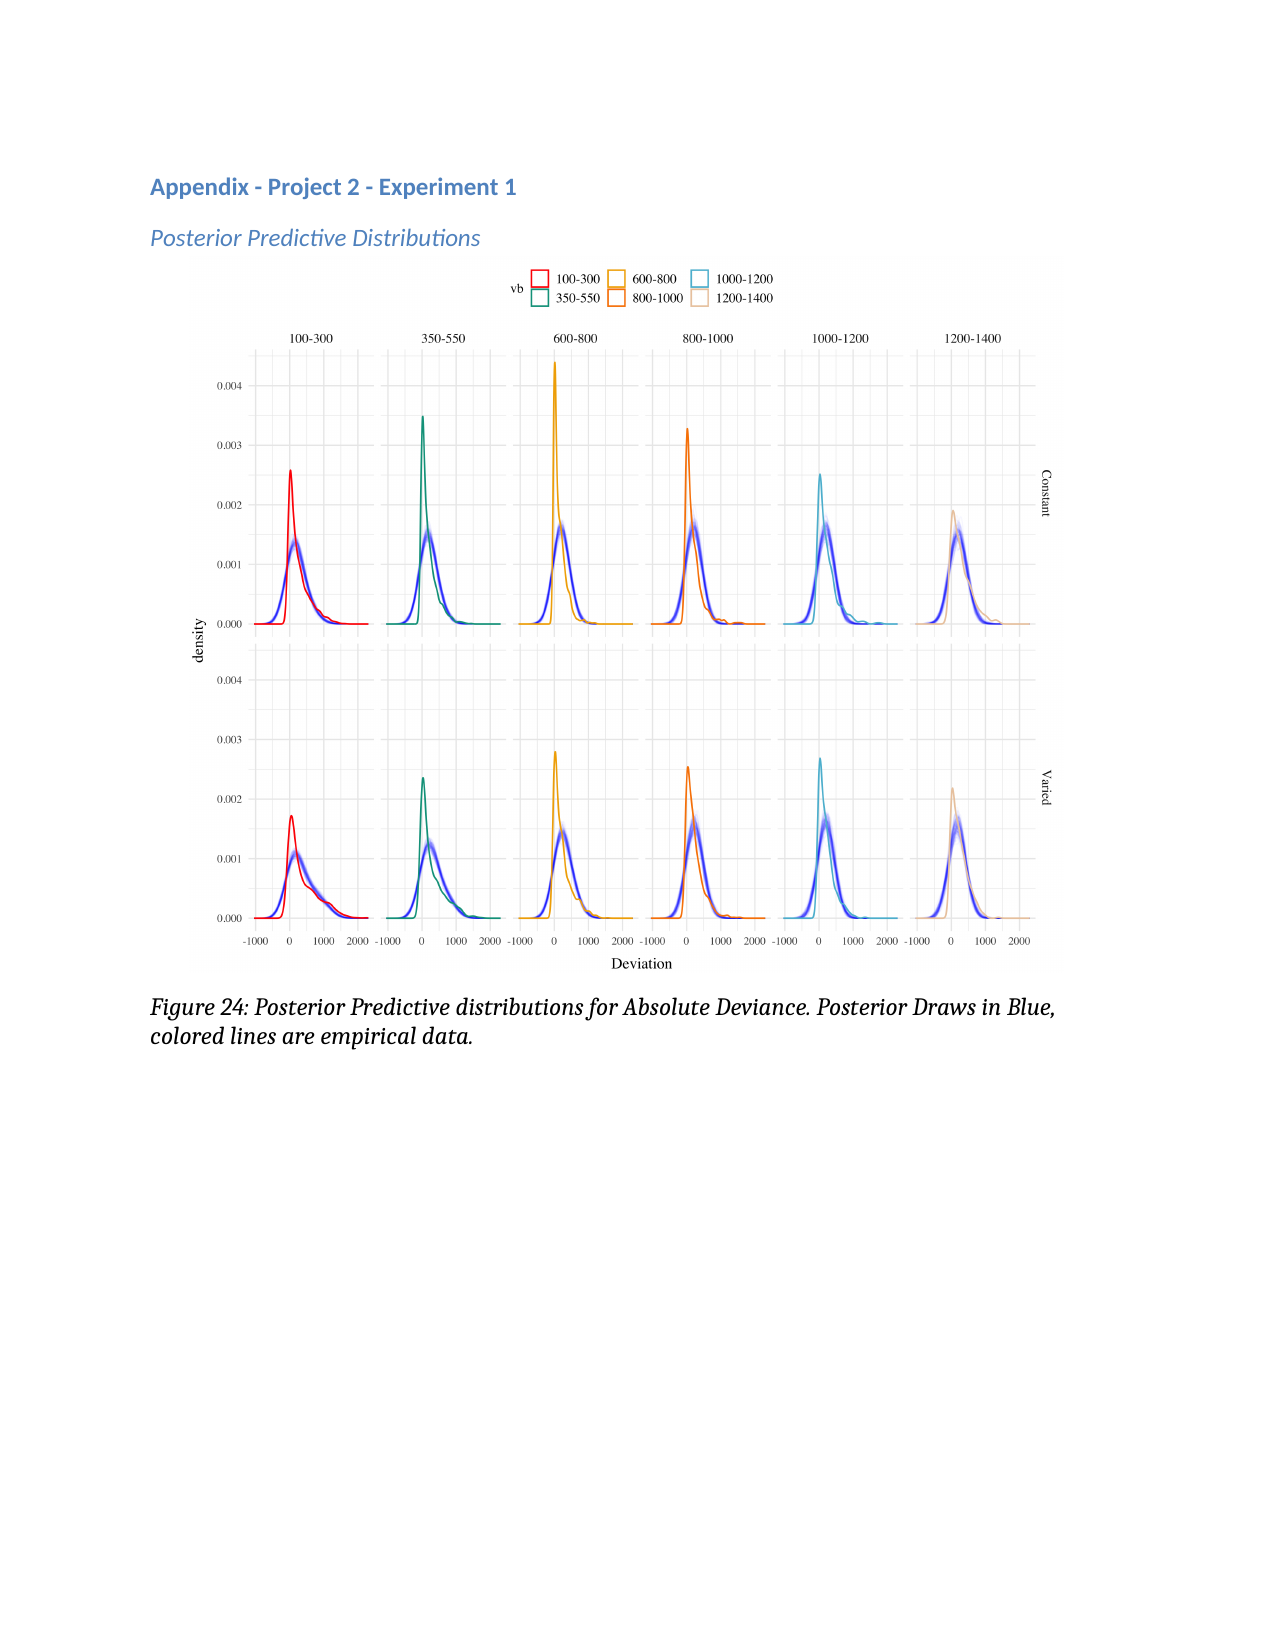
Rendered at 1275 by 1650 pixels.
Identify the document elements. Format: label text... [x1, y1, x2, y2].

subtitle Appendix - Project 2 - Experiment 1 [150, 171, 1125, 201]
table_header Figure 24: Posterior Predictive distributions for Absolute Deviance. Posterior Draws in Blue, colored lines are empirical data. [139, 253, 1114, 1063]
subtitle Posterior Predictive Distributions [150, 222, 1125, 253]
picture [188, 256, 1064, 973]
